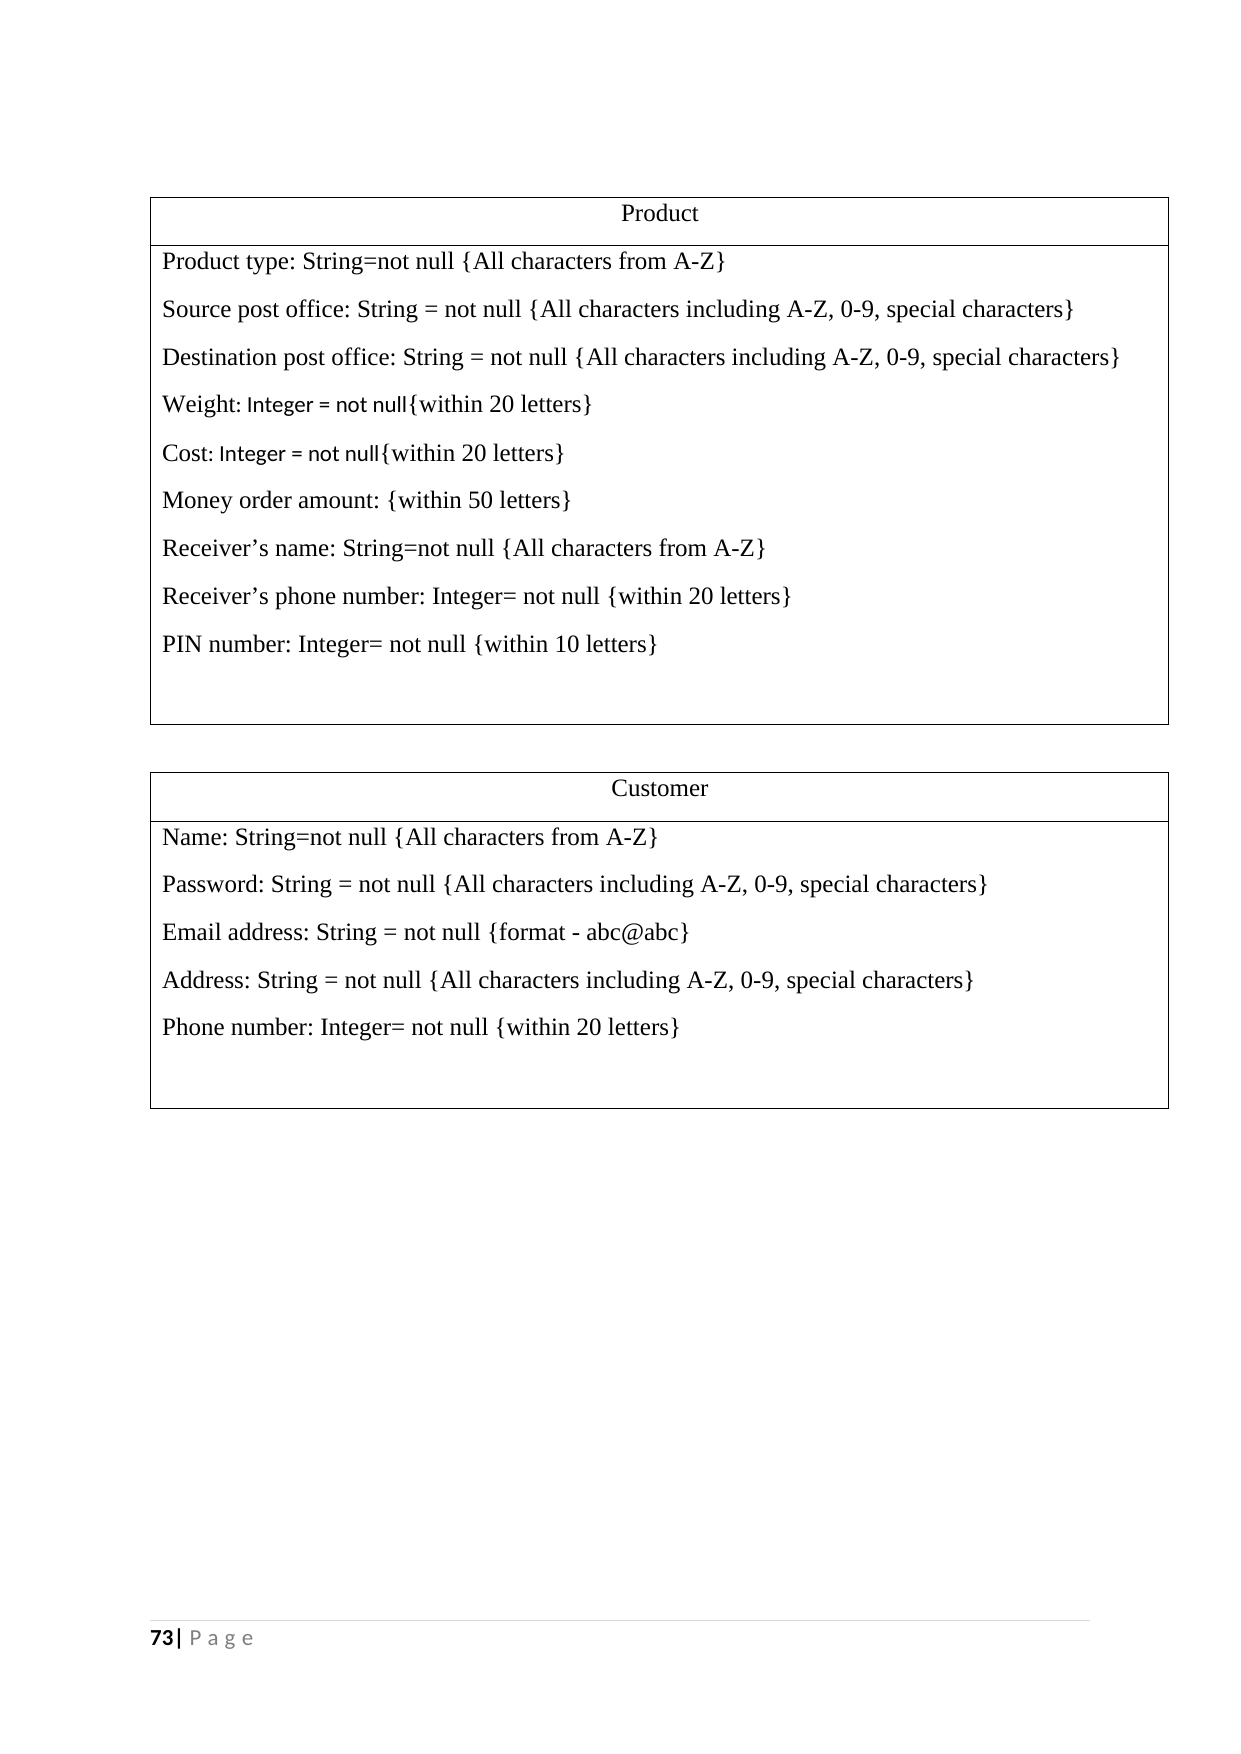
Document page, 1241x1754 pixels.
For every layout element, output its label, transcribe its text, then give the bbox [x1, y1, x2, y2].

table_cell Product type: String=not null {All characters from A-Z} Source post office: String = not null {All characters including A-Z, 0-9, special characters} Destination post office: String = not null {All characters including A-Z, 0-9, special characters} Weight: Integer = not null{within 20 letters} Cost: Integer = not null{within 20 letters} Money order amount: {within 50 letters} Receiver’s name: String=not null {All characters from A-Z} Receiver’s phone number: Integer= not null {within 20 letters} PIN number: Integer= not null {within 10 letters} [151, 246, 1168, 724]
table_header Product [151, 198, 1168, 245]
table_cell Name: String=not null {All characters from A-Z} Password: String = not null {All characters including A-Z, 0-9, special characters} Email address: String = not null {format - abc@abc} Address: String = not null {All characters including A-Z, 0-9, special characters} Phone number: Integer= not null {within 20 letters} [151, 822, 1168, 1108]
table_header Customer [151, 773, 1168, 821]
